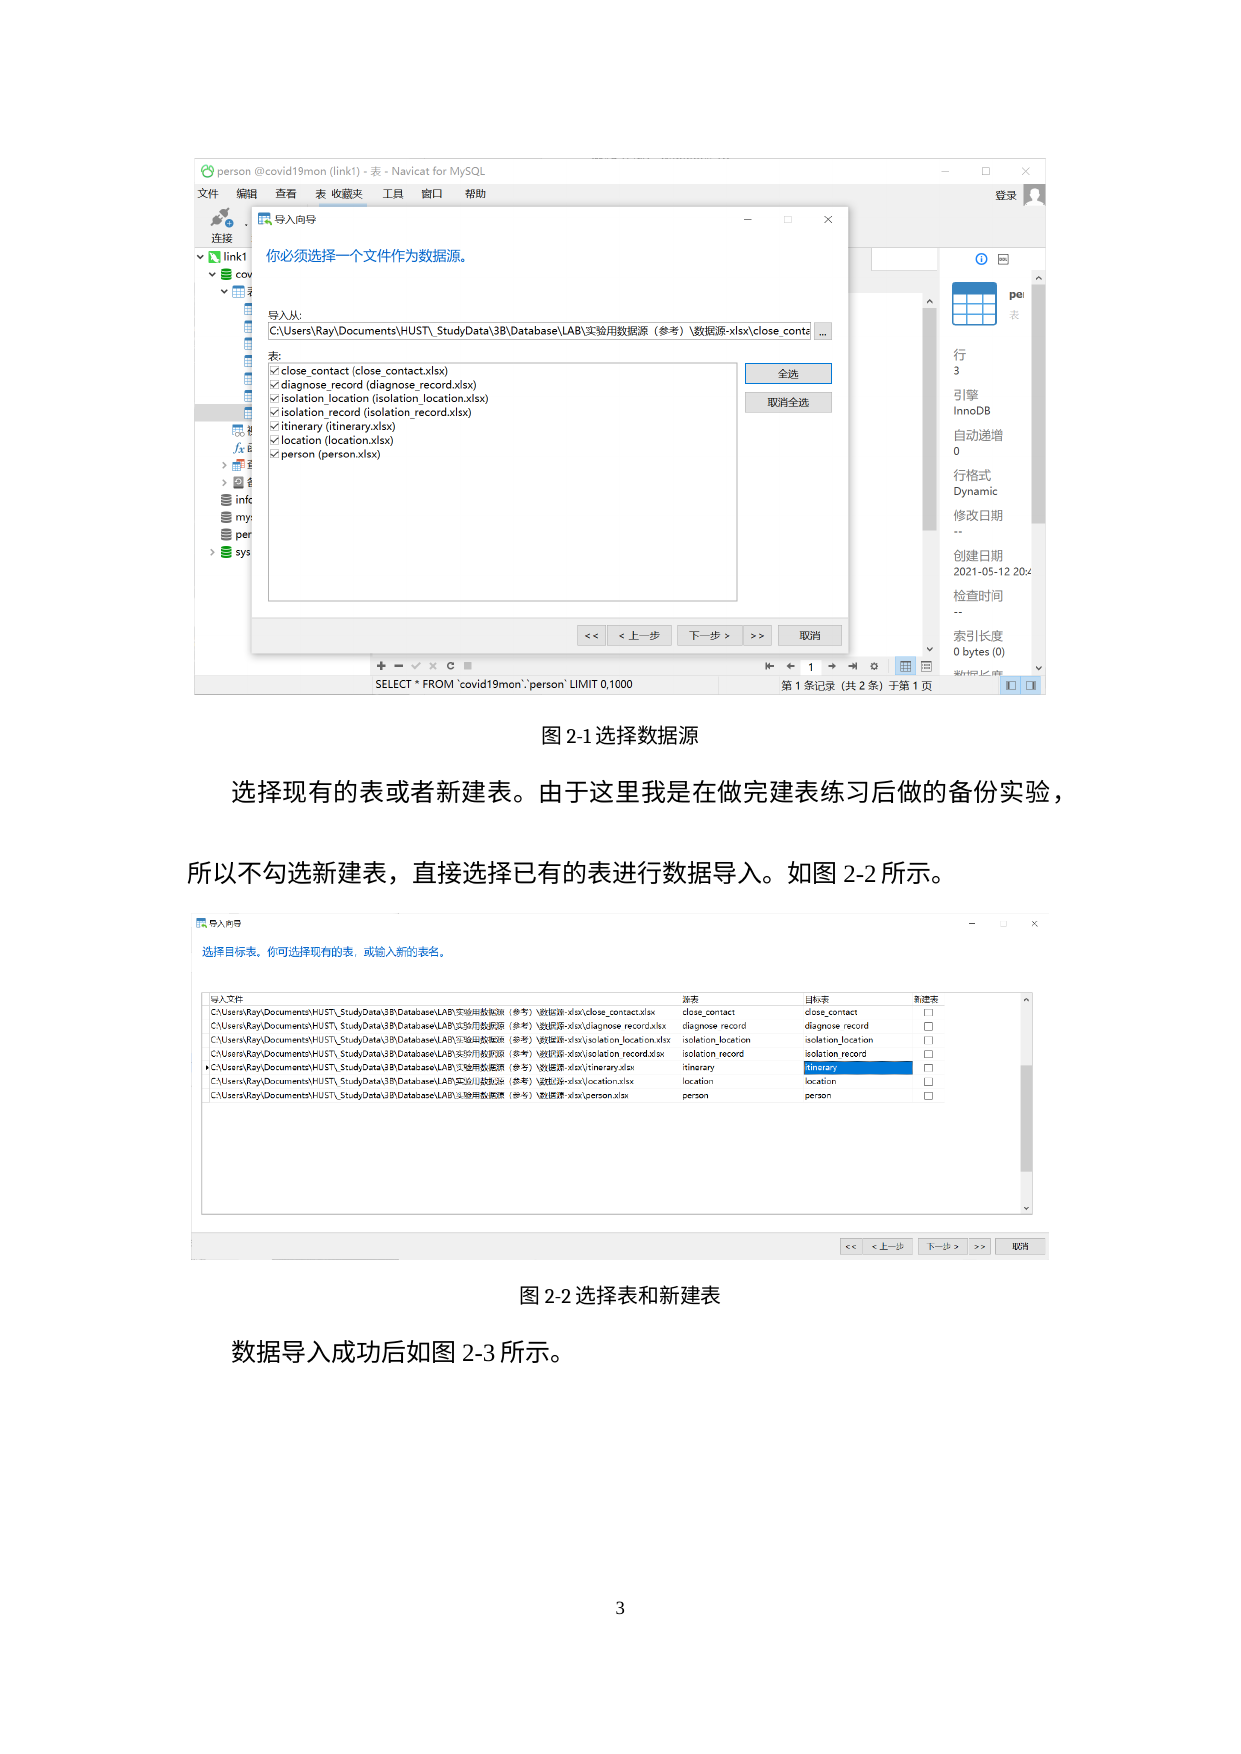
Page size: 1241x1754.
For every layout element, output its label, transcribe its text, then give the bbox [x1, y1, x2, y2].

picture [191, 913, 1049, 1260]
picture [194, 158, 1046, 695]
text 数据导入成功后如图 2-3所示。 [187, 1318, 1053, 1383]
text 选择现有的表或者新建表。由于这里我是在做完建表练习后做的备份实验，所以不勾选新建表，直接选择已有的表进行数据导入。如图 2-2所示。 [187, 758, 1053, 904]
text 图 2-2 选择表和新建表 [187, 1278, 1053, 1311]
text 图 2-1 选择数据源 [187, 718, 1053, 751]
